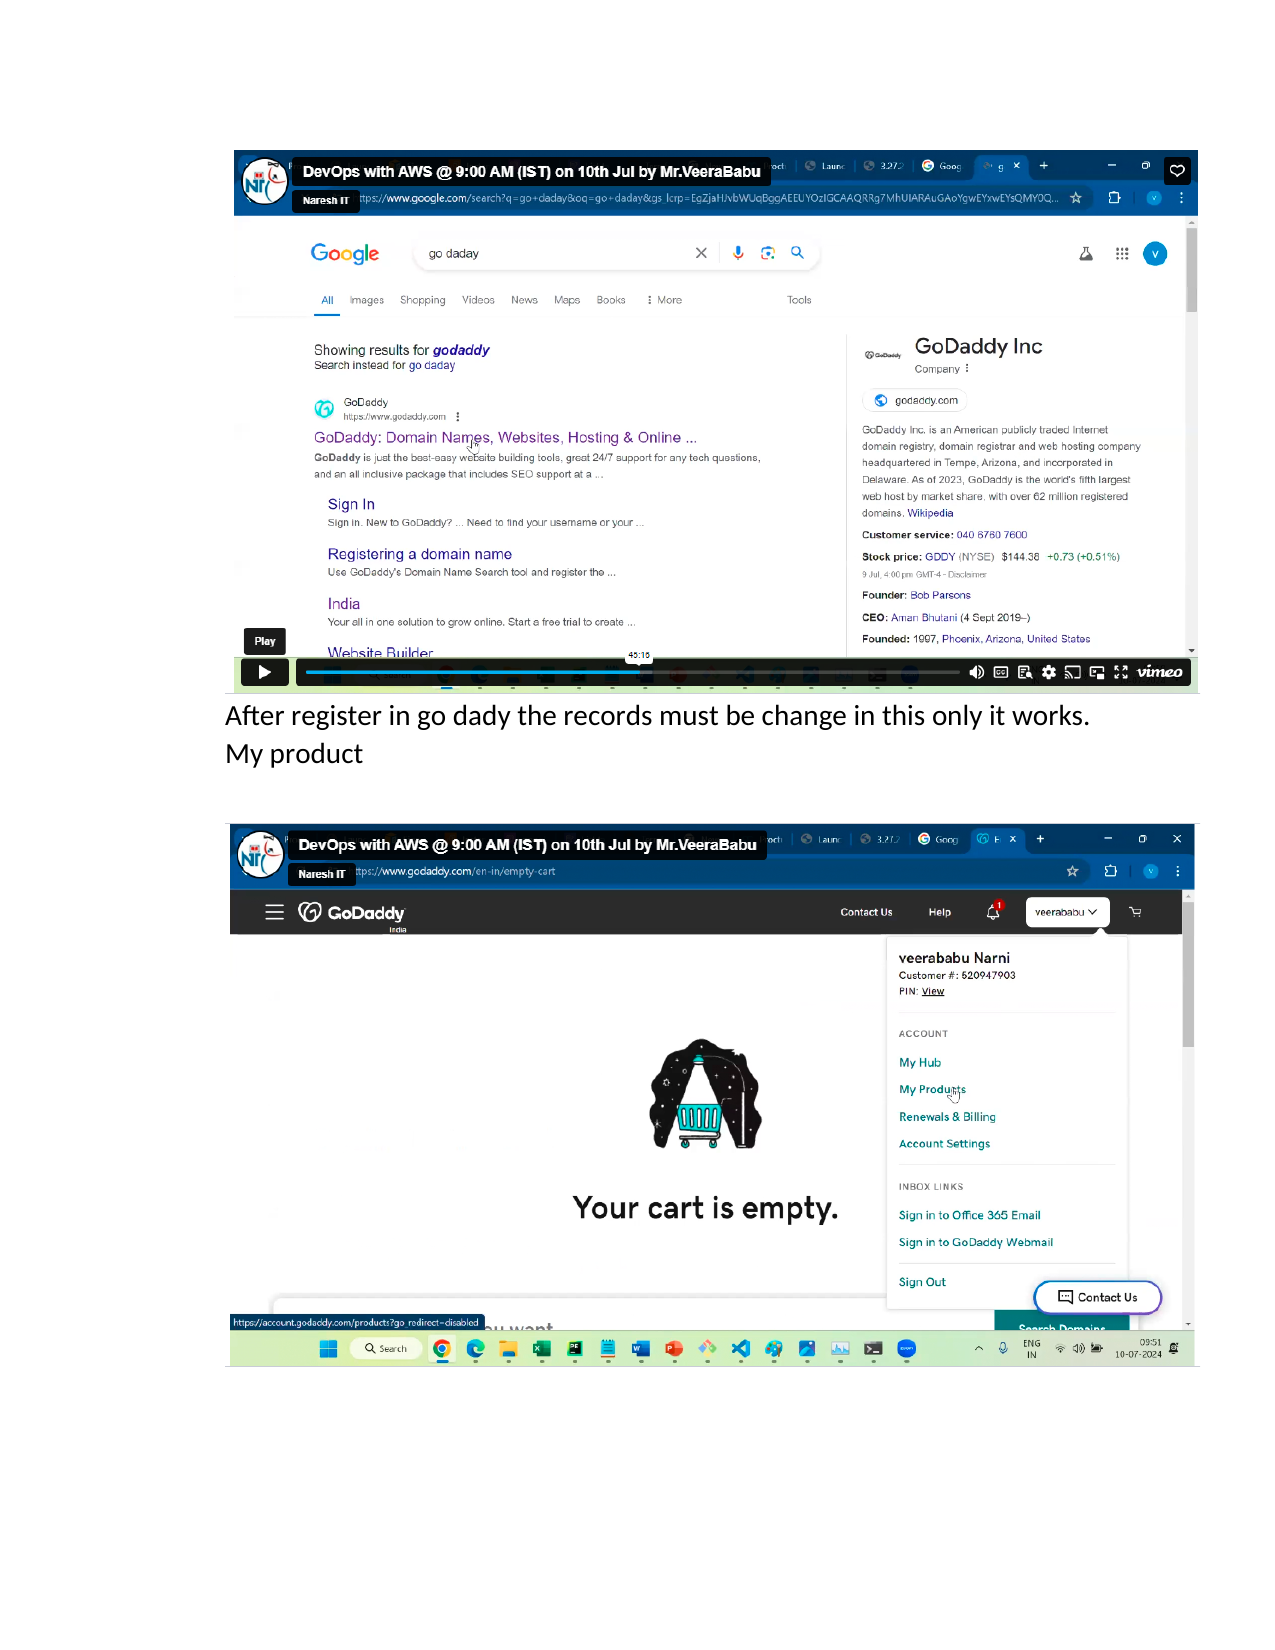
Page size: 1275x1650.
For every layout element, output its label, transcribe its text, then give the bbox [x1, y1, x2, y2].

list After register in go dady the records must be change in this only it works. [225, 697, 1125, 733]
list My product [225, 736, 1125, 771]
picture [225, 812, 1200, 1378]
picture [225, 150, 1200, 695]
